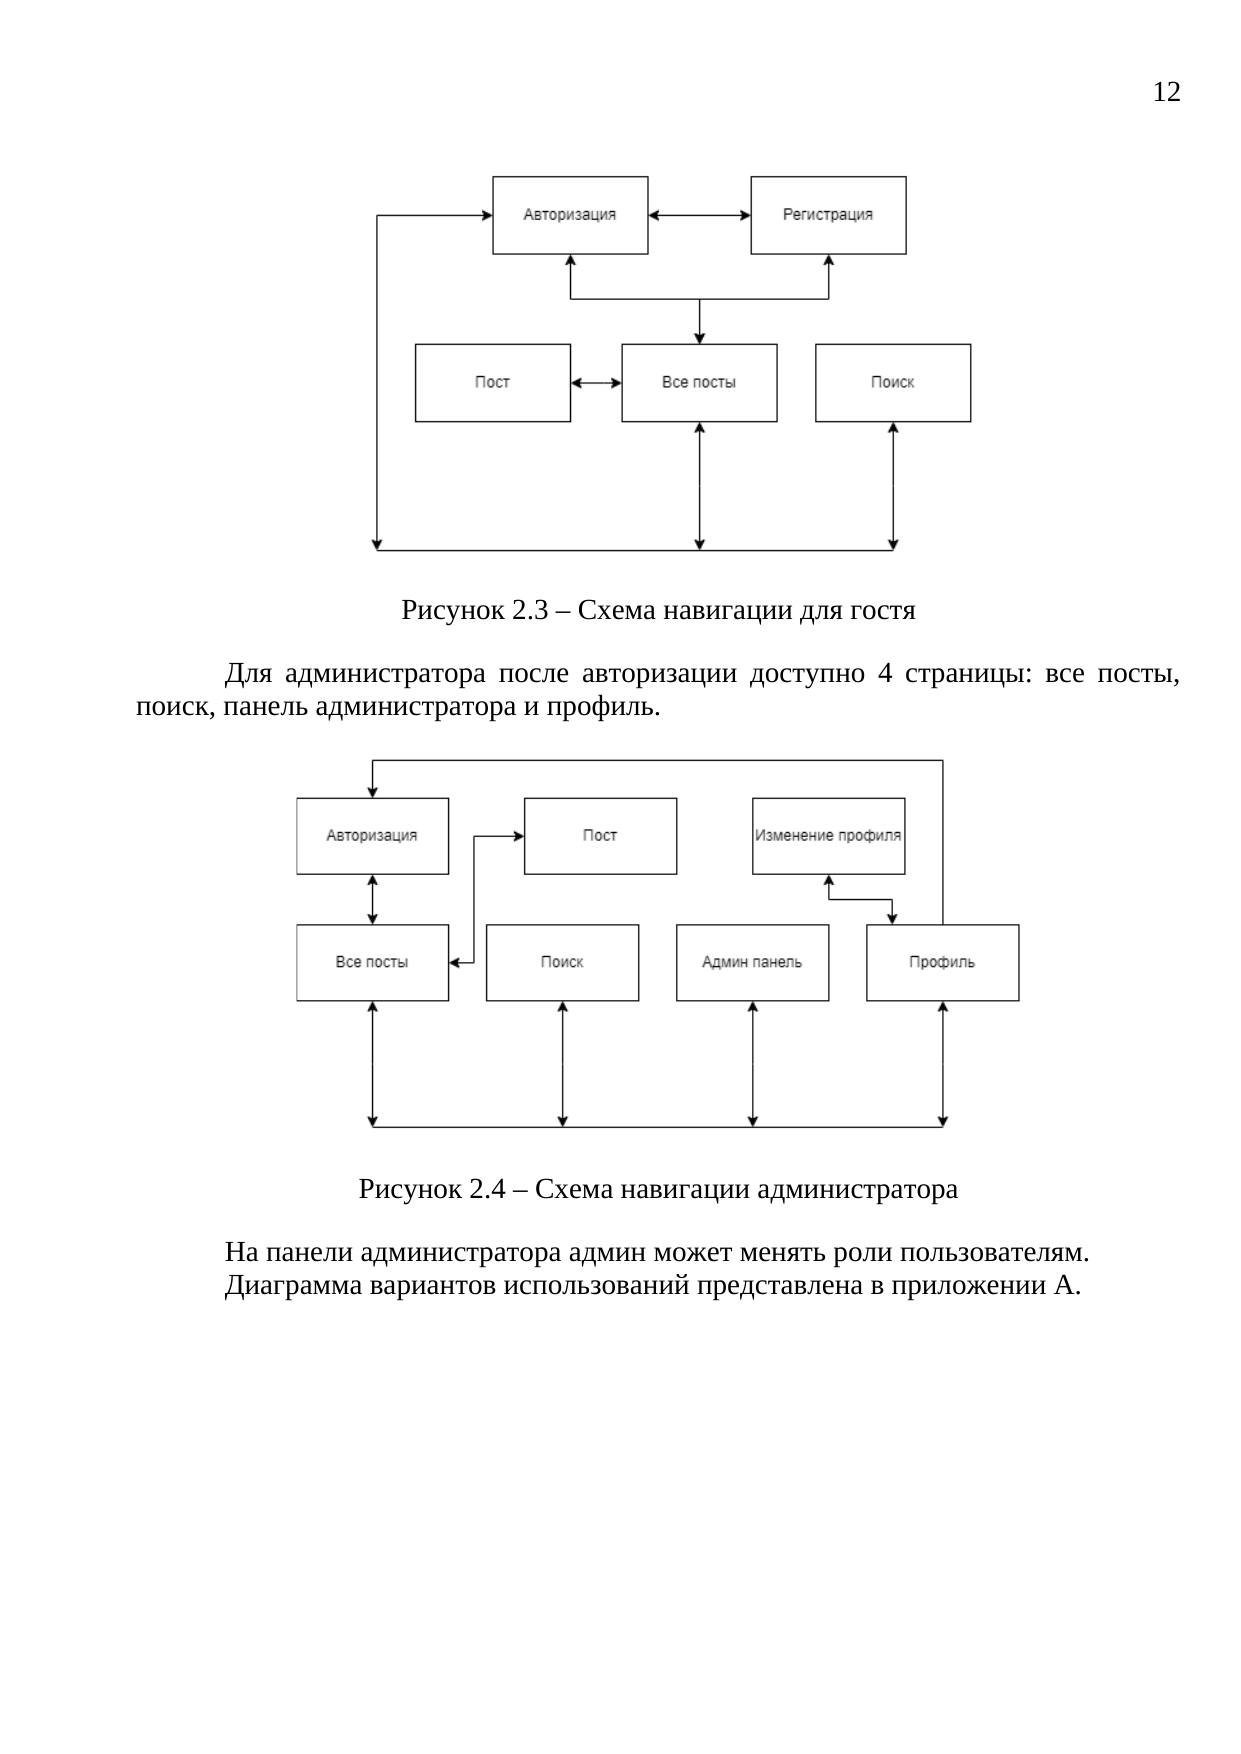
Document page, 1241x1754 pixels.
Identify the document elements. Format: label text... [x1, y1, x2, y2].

text Рисунок 2.4 – Схема навигации администратора [136, 1171, 1181, 1204]
text На панели администратора админ может менять роли пользователям. [136, 1234, 1181, 1267]
picture [296, 751, 1021, 1142]
text Диаграмма вариантов использований представлена в приложении А. [136, 1267, 1181, 1301]
text Рисунок 2.3 – Схема навигации для гостя [136, 592, 1181, 626]
text Для администратора после авторизации доступно 4 страницы: все посты, поиск, панель администратора и профиль. [136, 655, 1181, 722]
picture [317, 118, 1000, 563]
